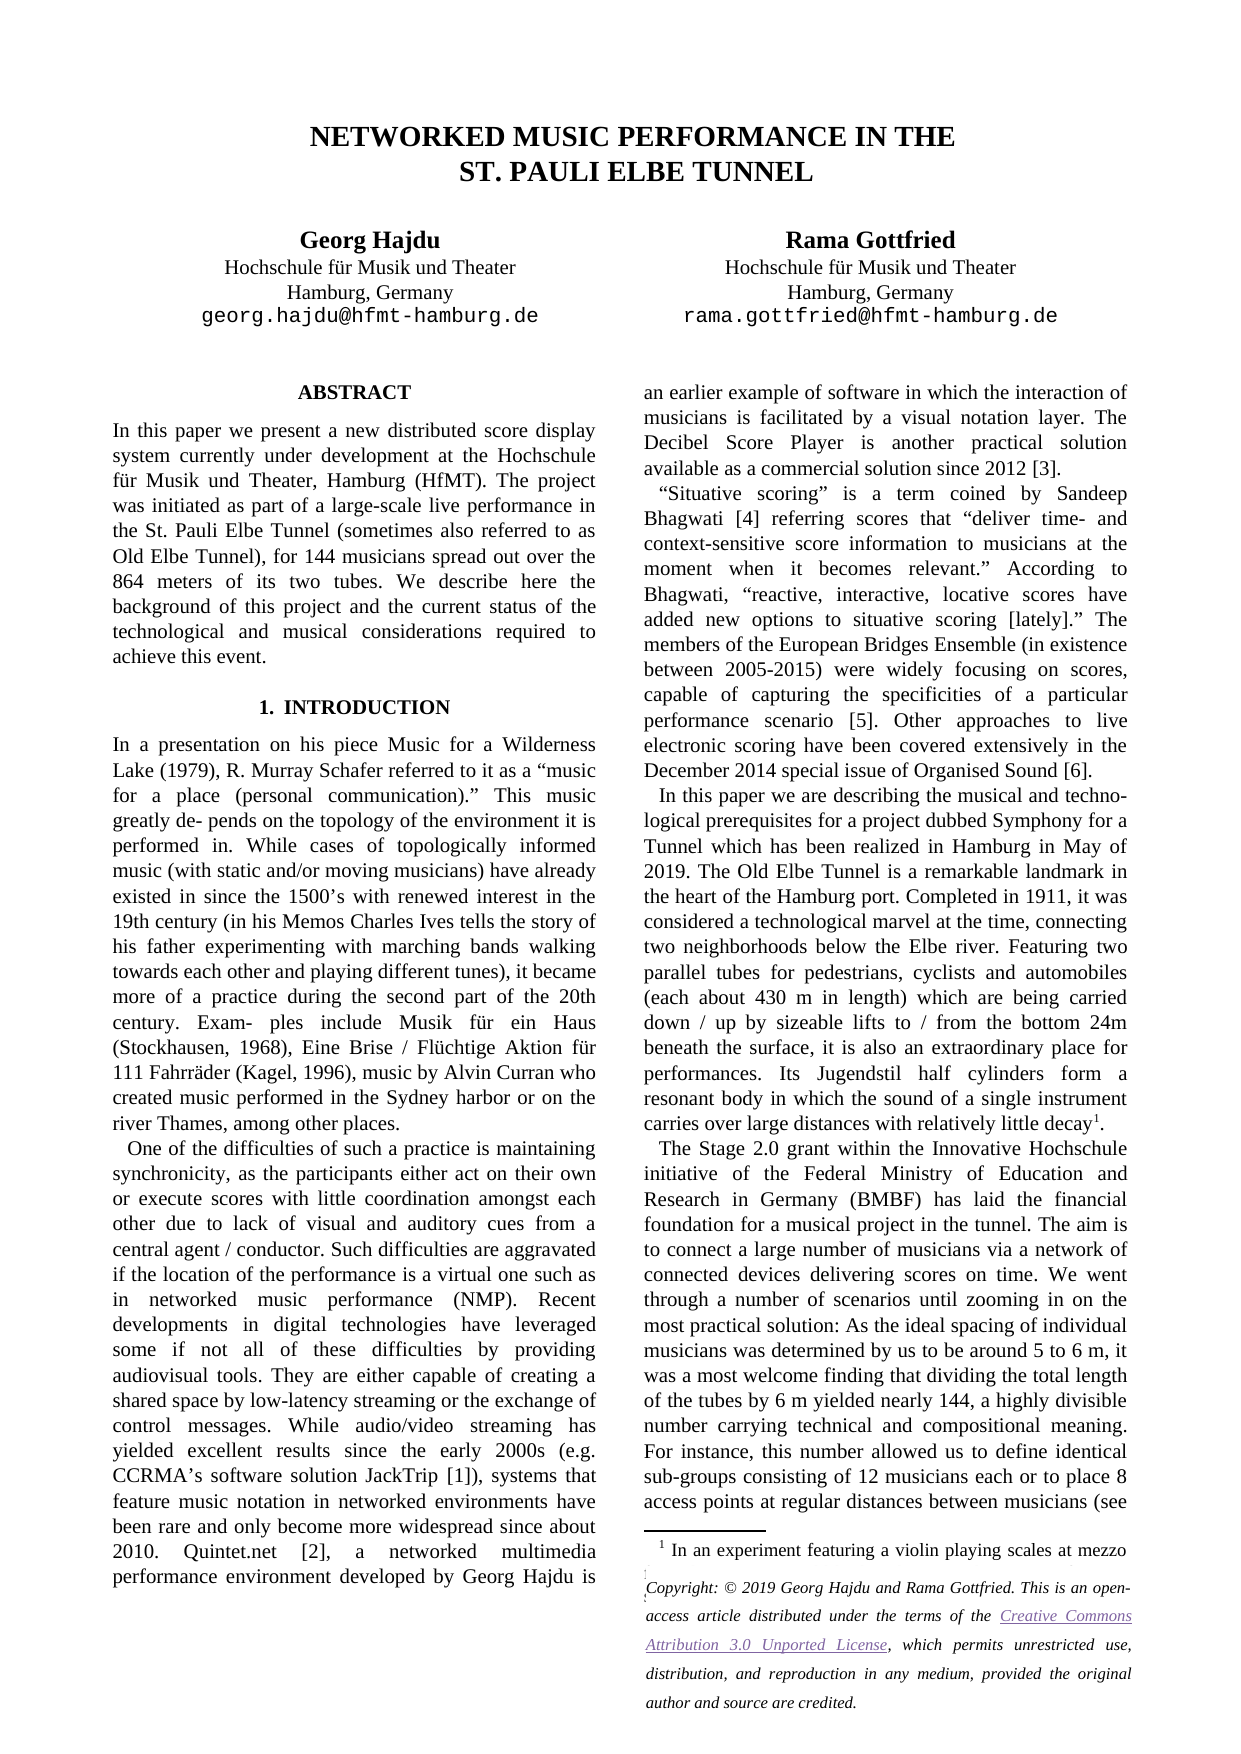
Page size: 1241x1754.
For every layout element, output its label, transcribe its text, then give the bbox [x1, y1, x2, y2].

subtitle ABSTRACT [112, 380, 596, 404]
table_cell Hochschule für Musik und Theater Hamburg, Germany rama.gottfried@hfmt-hamburg.de [613, 255, 1113, 355]
text INTRODUCTION [112, 694, 596, 719]
text In this paper we present a new distributed score display system currently under development at the Hochschule für Musik und Theater, Hamburg (HfMT). The project was initiated as part of a large-scale live performance in the St. Pauli Elbe Tunnel (sometimes also referred to as Old Elbe Tunnel), for 144 musicians spread out over the 864 meters of its two tubes. We describe here the background of this project and the current status of the technological and musical considerations required to achieve this event. [112, 417, 596, 668]
table_header Georg Hajdu [112, 225, 613, 255]
text One of the difficulties of such a practice is maintaining synchronicity, as the participants either act on their own or execute scores with little coordination amongst each other due to lack of visual and auditory cues from a central agent / conductor. Such difficulties are aggravated if the location of the performance is a virtual one such as in networked music performance (NMP). Recent developments in digital technologies have leveraged some if not all of these difficulties by providing audiovisual tools. They are either capable of creating a shared space by low-latency streaming or the exchange of control messages. While audio/video streaming has yielded excellent results since the early 2000s (e.g. CCRMA’s software solution JackTrip [1]), systems that feature music notation in networked environments have been rare and only become more widespread since about 2010. Quintet.net [2], a networked multimedia performance environment developed by Georg Hajdu is an earlier example of software in which the interaction of musicians is facilitated by a visual notation layer. The Decibel Score Player is another practical solution available as a commercial solution since 2012 [3]. [112, 1136, 596, 1588]
text NETWORKED MUSIC PERFORMANCE IN THE ST. PAULI ELBE TUNNEL [112, 119, 1161, 188]
text In this paper we are describing the musical and techno- logical prerequisites for a project dubbed Symphony for a Tunnel which has been realized in Hamburg in May of 2019. The Old Elbe Tunnel is a remarkable landmark in the heart of the Hamburg port. Completed in 1911, it was considered a technological marvel at the time, connecting two neighborhoods below the Elbe river. Featuring two parallel tubes for pedestrians, cyclists and automobiles (each about 430 m in length) which are being carried down / up by sizeable lifts to / from the bottom 24m beneath the surface, it is also an extraordinary place for performances. Its Jugendstil half cylinders form a resonant body in which the sound of a single instrument carries over large distances with relatively little decay. [644, 783, 1128, 1135]
table_header Rama Gottfried [613, 225, 1113, 255]
text “Situative scoring” is a term coined by Sandeep Bhagwati [4] referring scores that “deliver time- and context-sensitive score information to musicians at the moment when it becomes relevant.” According to Bhagwati, “reactive, interactive, locative scores have added new options to situative scoring [lately].” The members of the European Bridges Ensemble (in existence between 2005-2015) were widely focusing on scores, capable of capturing the specificities of a particular performance scenario [5]. Other approaches to live electronic scoring have been covered extensively in the December 2014 special issue of Organised Sound [6]. [644, 481, 1128, 782]
table_cell Hochschule für Musik und Theater Hamburg, Germany georg.hajdu@hfmt-hamburg.de [112, 255, 613, 355]
text In a presentation on his piece Music for a Wilderness Lake (1979), R. Murray Schafer referred to it as a “music for a place (personal communication).” This music greatly de- pends on the topology of the environment it is performed in. While cases of topologically informed music (with static and/or moving musicians) have already existed in since the 1500’s with renewed interest in the 19th century (in his Memos Charles Ives tells the story of his father experimenting with marching bands walking towards each other and playing different tunes), it became more of a practice during the second part of the 20th century. Exam- ples include Musik für ein Haus (Stockhausen, 1968), Eine Brise / Flüchtige Aktion für 111 Fahrräder (Kagel, 1996), music by Alvin Curran who created music performed in the Sydney harbor or on the river Thames, among other places. [112, 732, 596, 1134]
